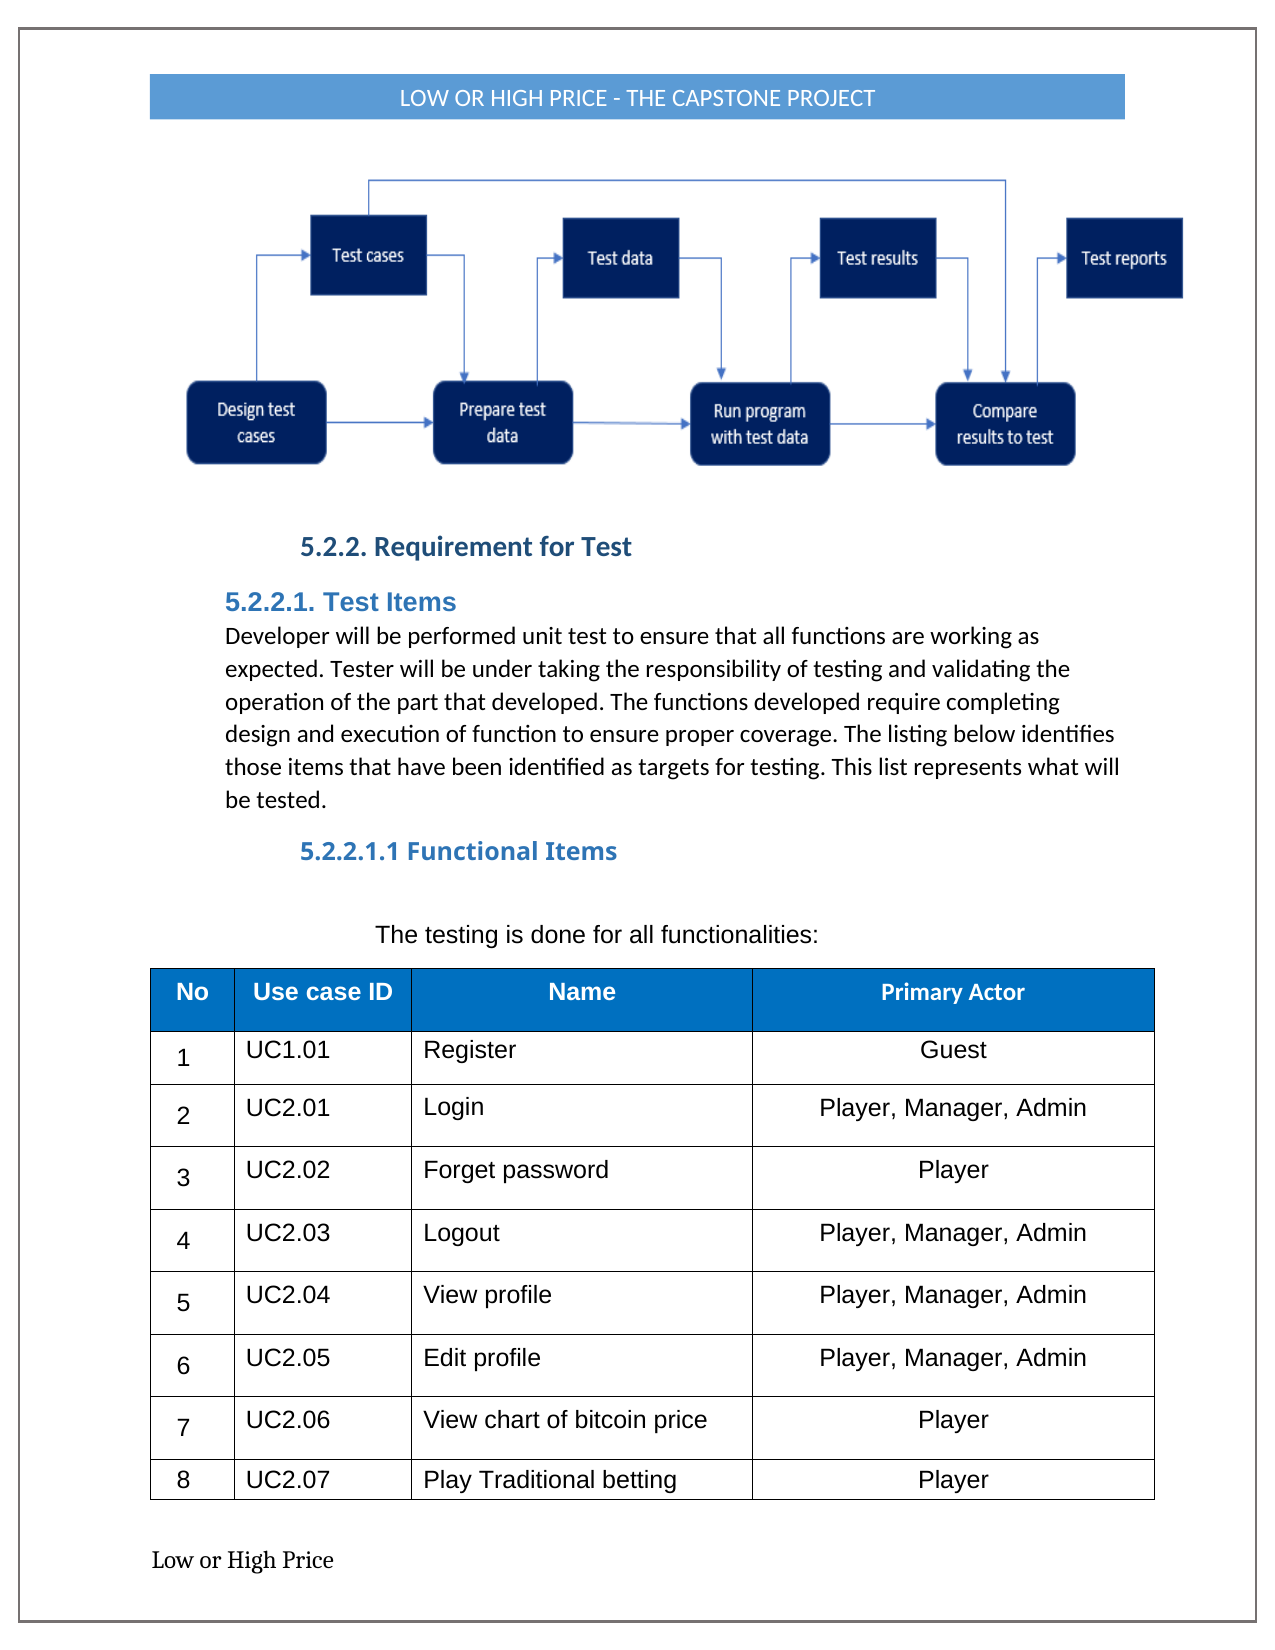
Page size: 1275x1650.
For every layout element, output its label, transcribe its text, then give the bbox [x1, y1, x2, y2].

subtitle 5.2.2.1.1 Functional Items [225, 834, 1125, 868]
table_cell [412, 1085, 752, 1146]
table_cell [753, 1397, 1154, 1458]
text Developer will be performed unit test to ensure that all functions are working as expected. Tester will be under taking the responsibility of testing and validating the operation of the part that developed. The functions developed require completing design and execution of function to ensure proper coverage. The listing below identifies those items that have been identified as targets for testing. This list represents what will be tested. [225, 620, 1125, 815]
table_cell UC1.01 [235, 1032, 411, 1083]
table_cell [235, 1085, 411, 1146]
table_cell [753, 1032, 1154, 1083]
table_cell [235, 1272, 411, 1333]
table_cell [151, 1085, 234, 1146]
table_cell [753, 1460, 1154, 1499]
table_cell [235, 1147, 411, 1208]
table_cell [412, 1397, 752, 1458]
subtitle 5.2.2. Requirement for Test [225, 528, 1125, 564]
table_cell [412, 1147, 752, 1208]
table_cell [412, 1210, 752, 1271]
subtitle 5.2.2.1. Test Items [150, 586, 1125, 617]
table_cell [151, 1032, 234, 1083]
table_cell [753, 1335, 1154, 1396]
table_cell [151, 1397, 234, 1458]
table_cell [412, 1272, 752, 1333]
picture [150, 150, 1202, 510]
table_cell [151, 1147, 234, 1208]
table_header Primary Actor [753, 969, 1154, 1031]
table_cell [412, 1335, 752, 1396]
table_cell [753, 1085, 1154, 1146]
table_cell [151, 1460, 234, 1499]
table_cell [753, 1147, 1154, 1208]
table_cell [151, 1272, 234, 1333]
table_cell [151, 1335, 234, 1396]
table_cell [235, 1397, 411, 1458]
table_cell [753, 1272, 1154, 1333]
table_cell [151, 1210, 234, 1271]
table_header No [151, 969, 234, 1031]
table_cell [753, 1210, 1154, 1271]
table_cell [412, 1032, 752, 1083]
table_header Use case ID [235, 969, 411, 1031]
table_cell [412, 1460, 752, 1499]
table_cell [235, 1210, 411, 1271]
text The testing is done for all functionalities: [300, 920, 1125, 949]
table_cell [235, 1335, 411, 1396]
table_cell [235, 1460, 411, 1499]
table_header Name [412, 969, 752, 1031]
